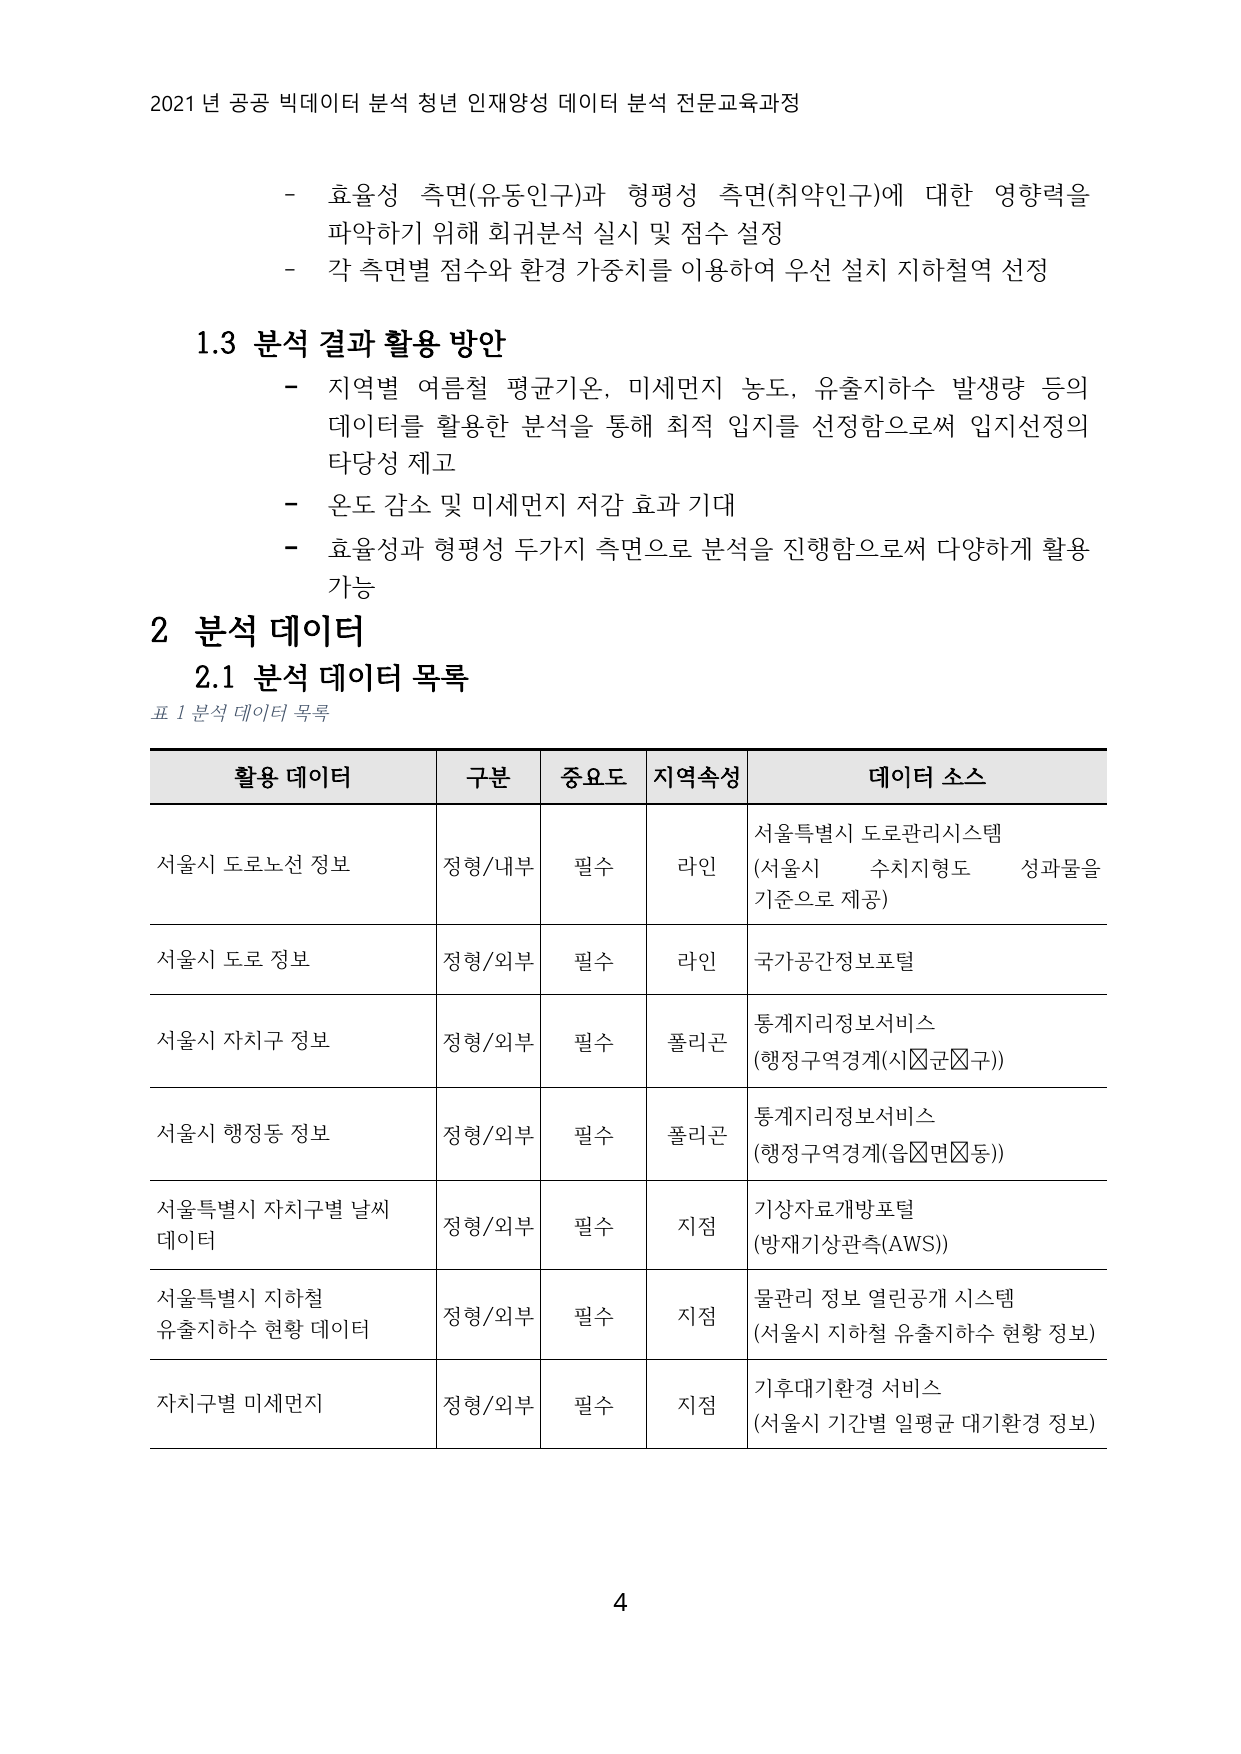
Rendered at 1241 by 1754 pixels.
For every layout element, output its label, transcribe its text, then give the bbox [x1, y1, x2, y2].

table_cell 서울시 도로노선 정보 [150, 805, 436, 924]
table_cell 물관리 정보 열린공개 시스템 (서울시 지하철 유출지하수 현황 정보) [748, 1270, 1107, 1359]
table_cell 필수 [541, 1270, 646, 1359]
table_cell 통계지리정보서비스 (행정구역경계(시군구)) [748, 995, 1107, 1087]
table_cell 서울특별시 지하철 유출지하수 현황 데이터 [150, 1270, 436, 1359]
table_cell 정형/내부 [437, 805, 540, 924]
table_cell 통계지리정보서비스 (행정구역경계(읍면동)) [748, 1088, 1107, 1179]
list 효율성과 형평성 두가지 측면으로 분석을 진행함으로써 다양하게 활용 가능 [283, 526, 1090, 601]
list 분석 데이터 목록 [194, 656, 1090, 694]
table_cell 기후대기환경 서비스 (서울시 기간별 일평균 대기환경 정보) [748, 1360, 1107, 1448]
table_cell 정형/외부 [437, 925, 540, 994]
table_cell 라인 [647, 925, 747, 994]
table_cell 정형/외부 [437, 995, 540, 1087]
table_cell 서울시 행정동 정보 [150, 1088, 436, 1179]
table_cell 필수 [541, 925, 646, 994]
table_cell 폴리곤 [647, 995, 747, 1087]
table_cell 정형/외부 [437, 1181, 540, 1269]
text 표 1 분석 데이터 목록 [150, 699, 1090, 724]
table_cell 필수 [541, 1181, 646, 1269]
table_cell 필수 [541, 995, 646, 1087]
table_cell 서울특별시 자치구별 날씨 데이터 [150, 1181, 436, 1269]
table_cell 정형/외부 [437, 1360, 540, 1448]
table_cell 서울시 자치구 정보 [150, 995, 436, 1087]
list 각 측면별 점수와 환경 가중치를 이용하여 우선 설치 지하철역 선정 [283, 252, 1090, 284]
table_cell 라인 [647, 805, 747, 924]
table_header 활용 데이터 [150, 751, 436, 803]
list 온도 감소 및 미세먼지 저감 효과 기대 [283, 482, 1090, 520]
table_header 구분 [437, 751, 540, 803]
table_header 중요도 [541, 751, 646, 803]
table_cell 정형/외부 [437, 1270, 540, 1359]
table_cell 필수 [541, 1360, 646, 1448]
table_cell 자치구별 미세먼지 [150, 1360, 436, 1448]
table_cell 정형/외부 [437, 1088, 540, 1179]
table_header 지역속성 [647, 751, 747, 803]
list 분석 결과 활용 방안 [194, 322, 1090, 359]
table_cell 필수 [541, 805, 646, 924]
table_header 데이터 소스 [748, 751, 1107, 803]
table_cell 지점 [647, 1360, 747, 1448]
table_cell 필수 [541, 1088, 646, 1179]
list 분석 데이터 [150, 606, 1090, 649]
table_cell 지점 [647, 1270, 747, 1359]
table_cell 폴리곤 [647, 1088, 747, 1179]
list 지역별 여름철 평균기온, 미세먼지 농도, 유출지하수 발생량 등의 데이터를 활용한 분석을 통해 최적 입지를 선정함으로써 입지선정의 타당성 제고 [283, 365, 1090, 478]
list 효율성 측면(유동인구)과 형평성 측면(취약인구)에 대한 영향력을 파악하기 위해 회귀분석 실시 및 점수 설정 [283, 177, 1090, 247]
table_cell 지점 [647, 1181, 747, 1269]
table_cell 서울특별시 도로관리시스템 (서울시 수치지형도 성과물을 기준으로 제공) [748, 805, 1107, 924]
table_cell 서울시 도로 정보 [150, 925, 436, 994]
table_cell 기상자료개방포털 (방재기상관측(AWS)) [748, 1181, 1107, 1269]
table_cell 국가공간정보포털 [748, 925, 1107, 994]
